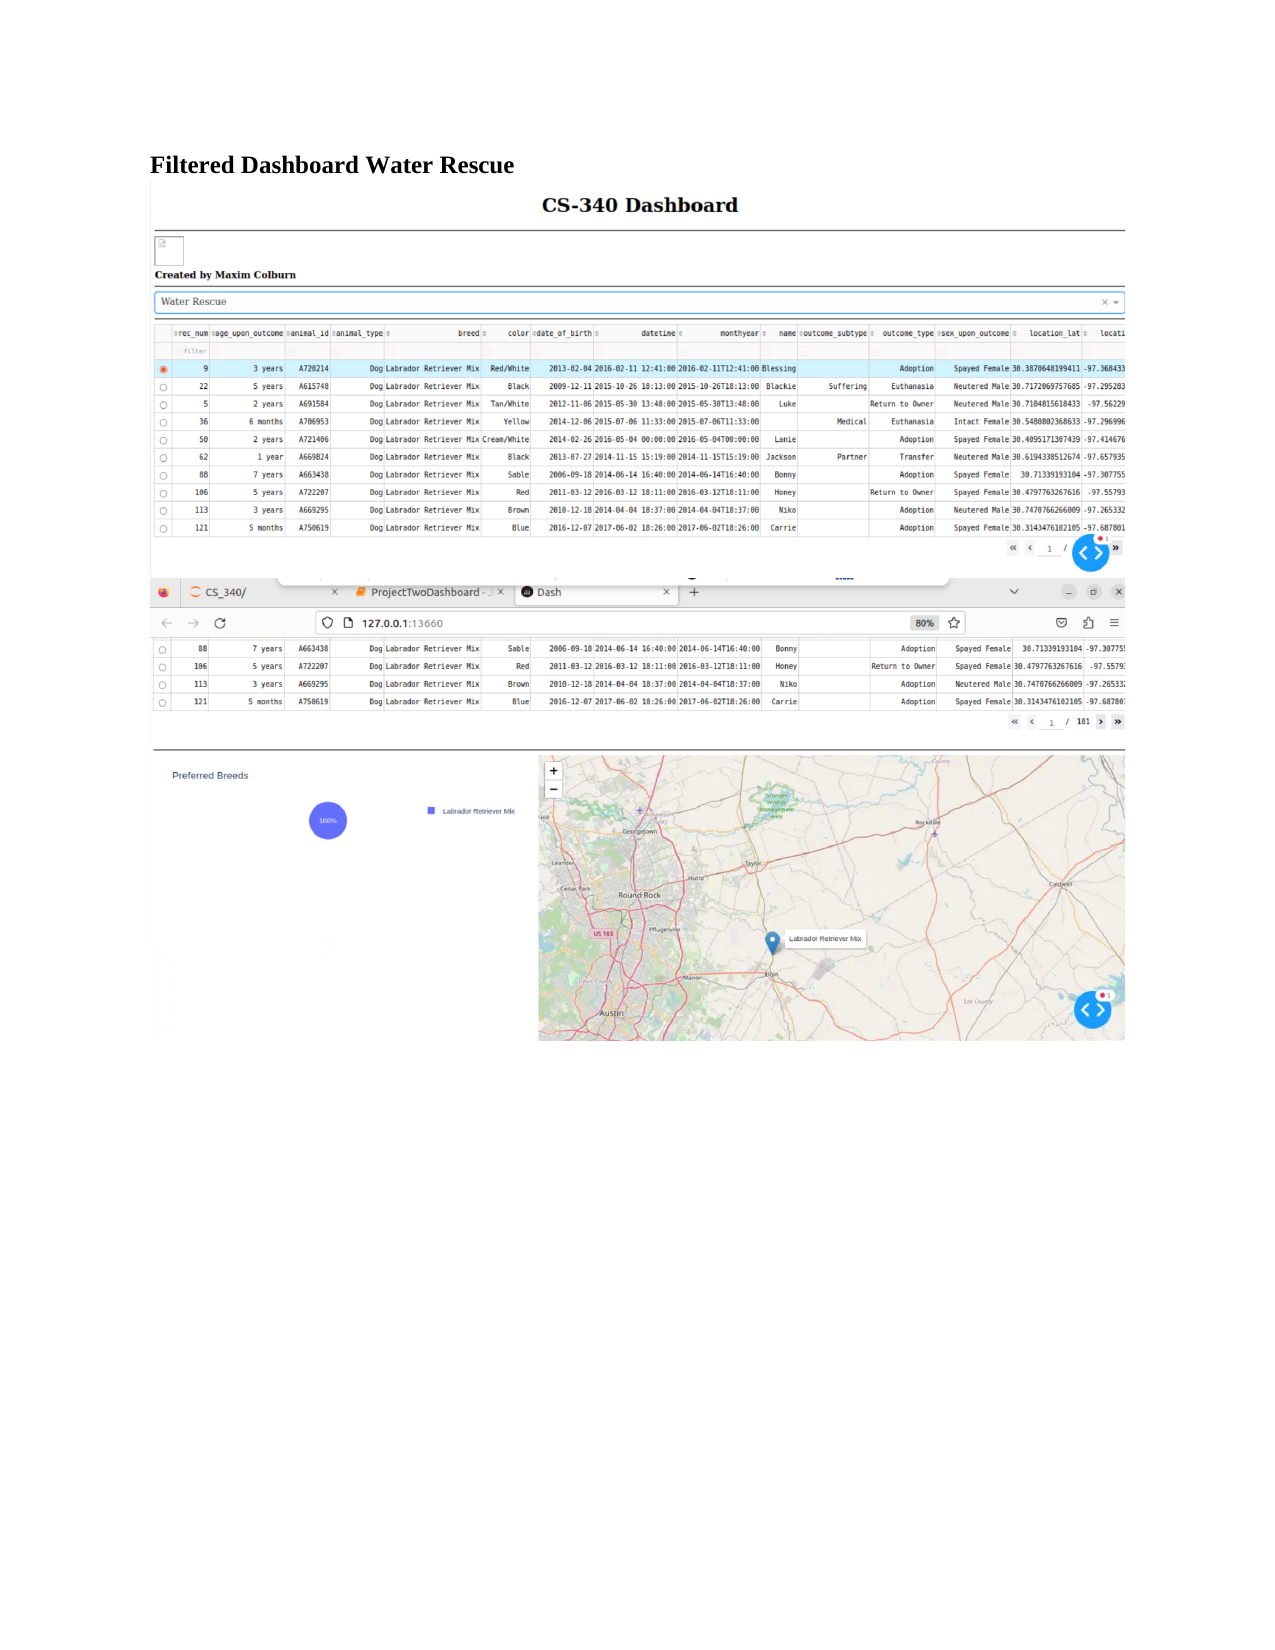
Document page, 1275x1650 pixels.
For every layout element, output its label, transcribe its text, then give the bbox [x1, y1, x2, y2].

picture [150, 578, 1125, 1041]
picture [150, 182, 1125, 575]
text Filtered Dashboard Water Rescue [150, 150, 1125, 182]
